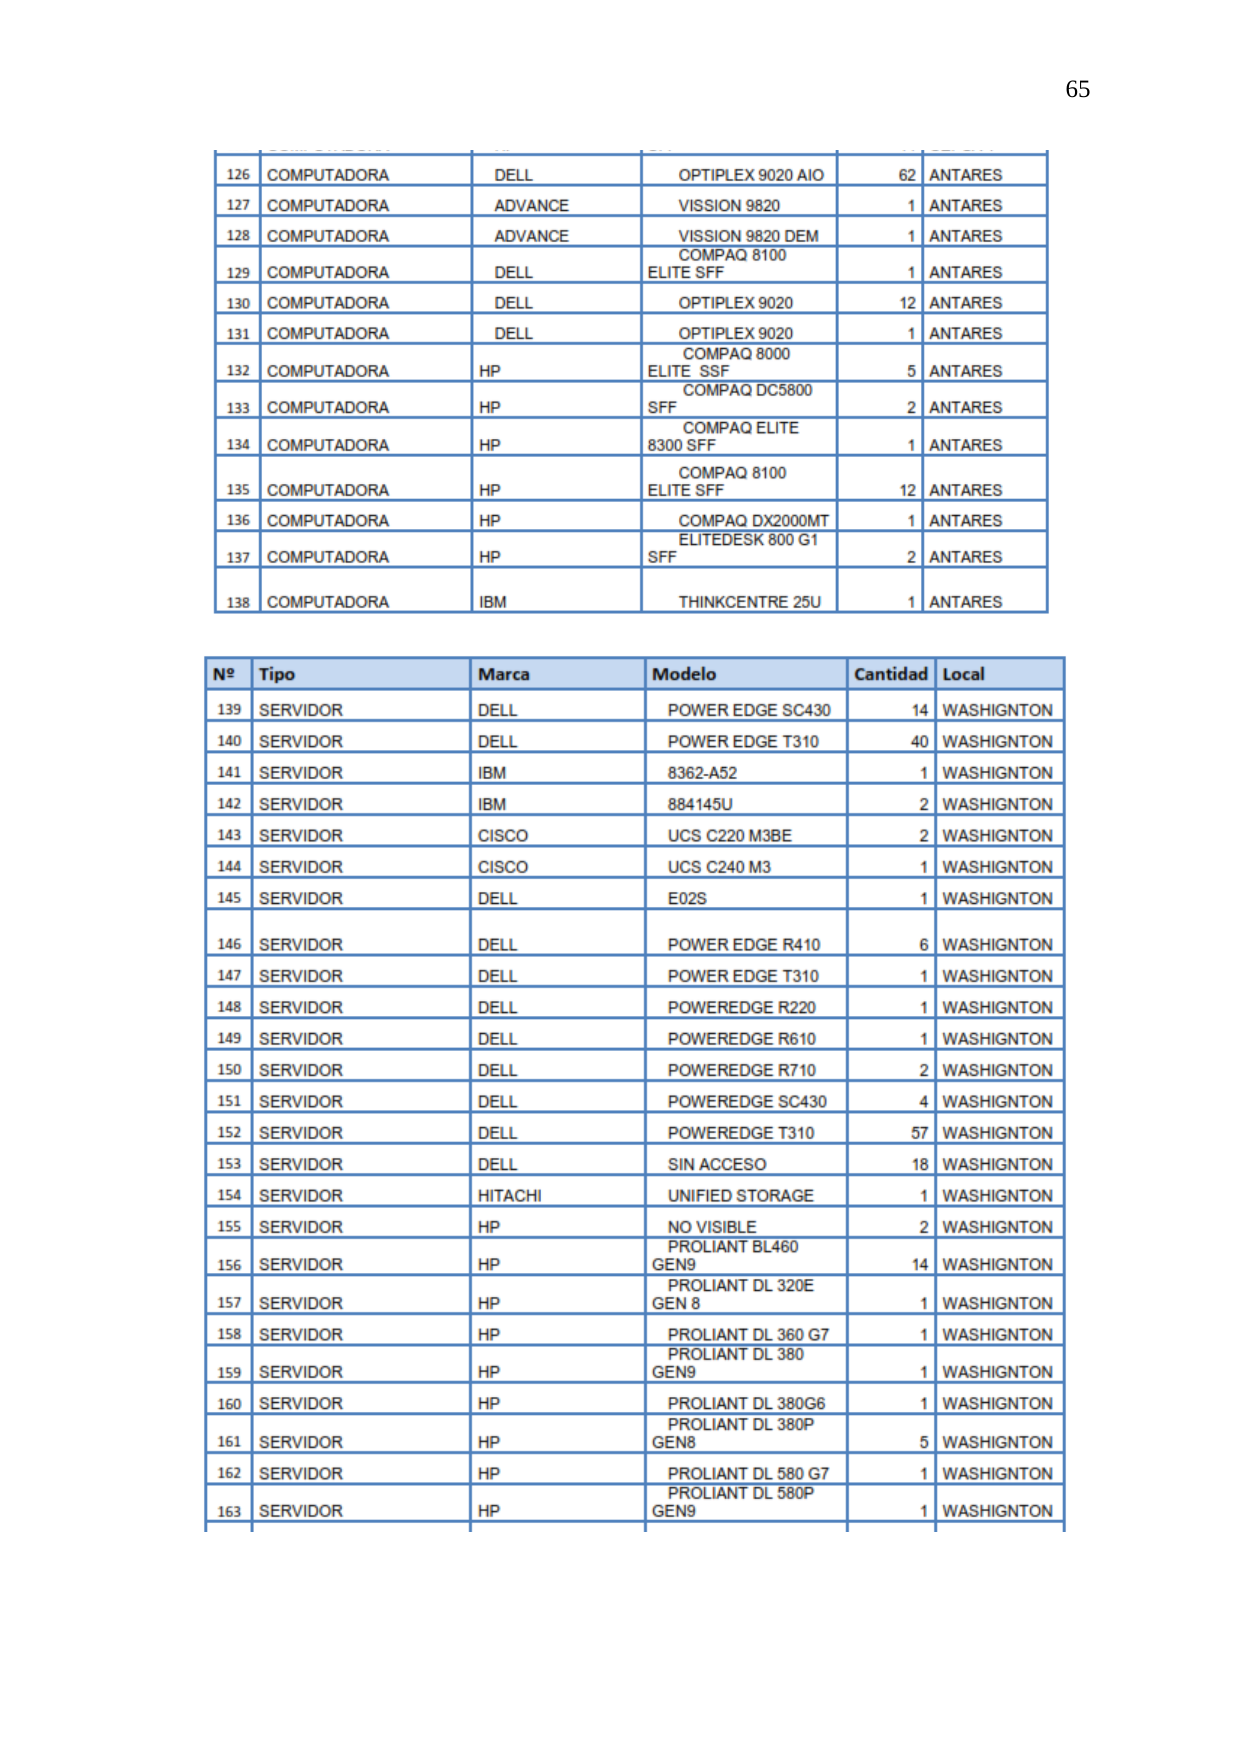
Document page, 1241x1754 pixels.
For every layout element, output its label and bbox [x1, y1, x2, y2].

picture [192, 150, 1078, 621]
picture [192, 649, 1078, 1532]
